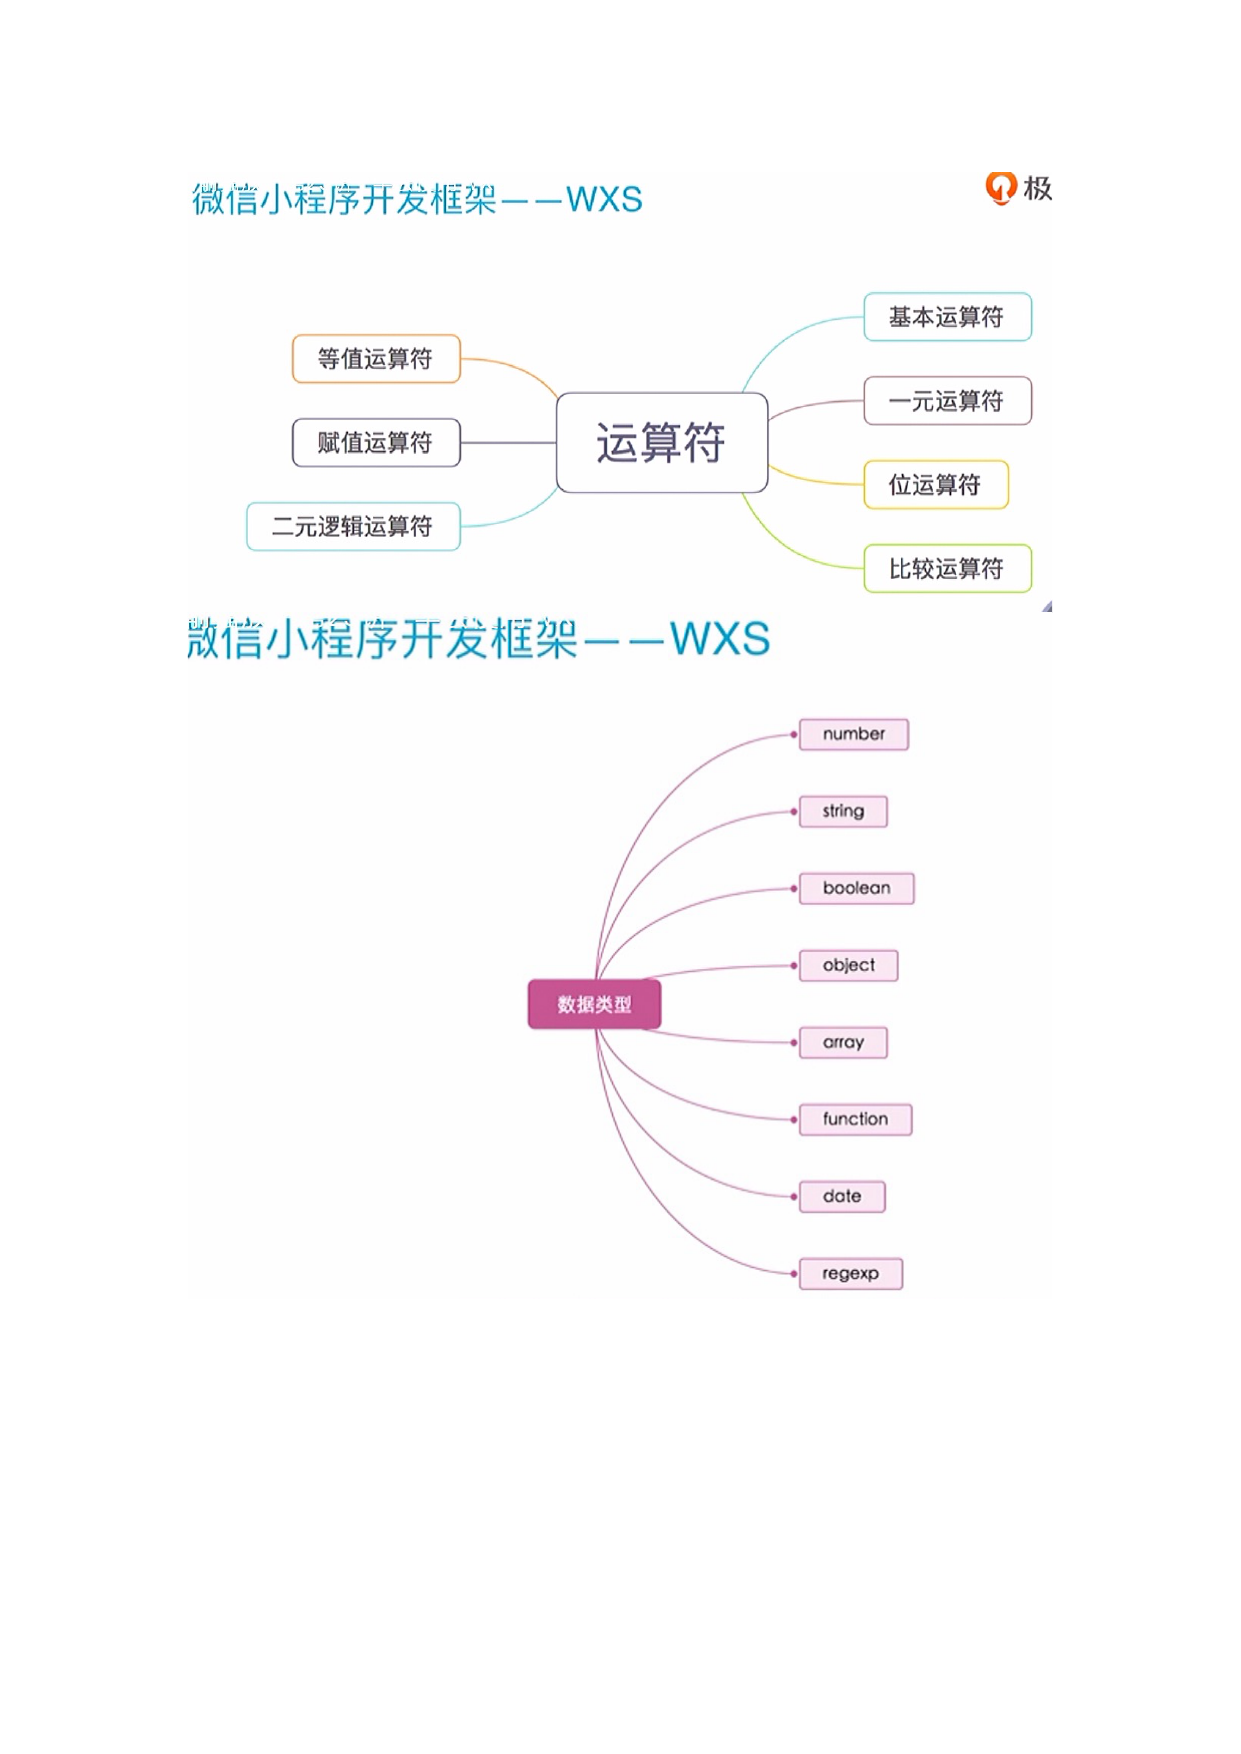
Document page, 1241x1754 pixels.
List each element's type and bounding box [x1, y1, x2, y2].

picture [187, 172, 1053, 1299]
